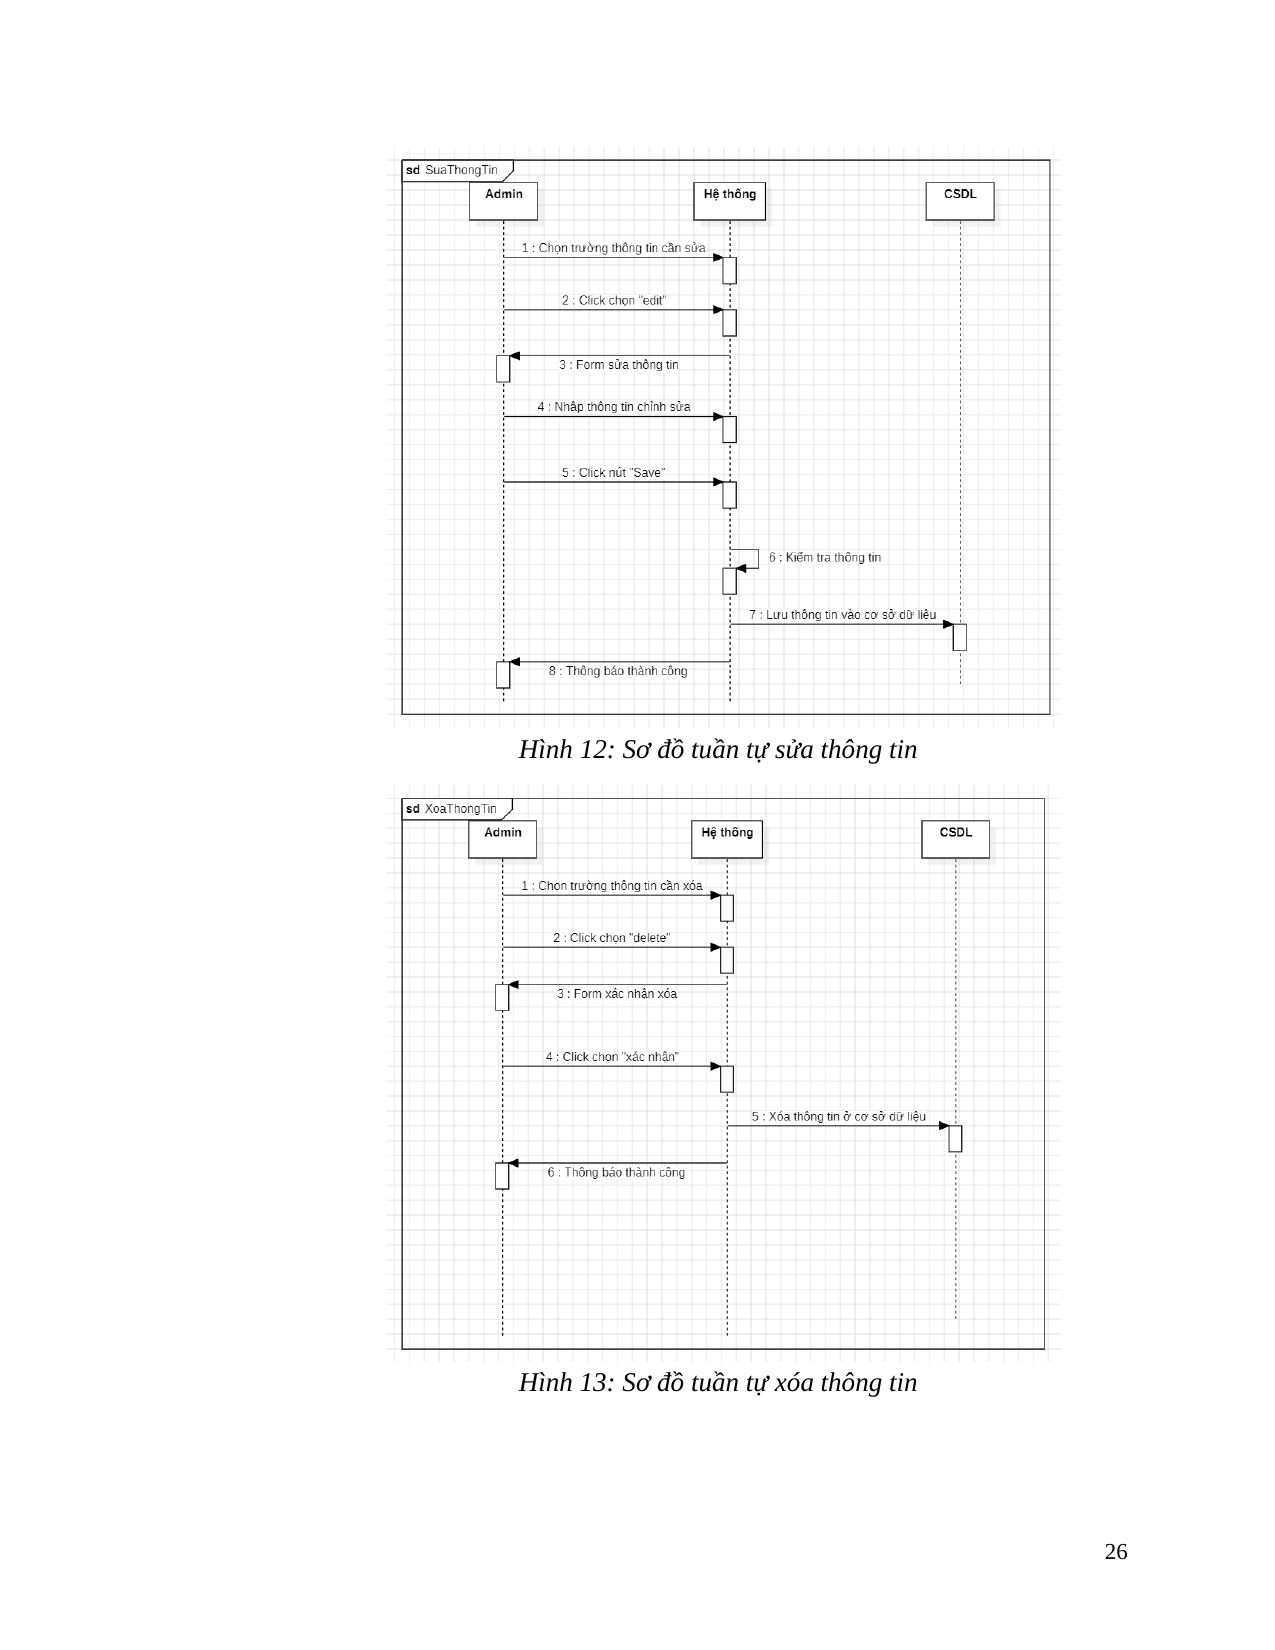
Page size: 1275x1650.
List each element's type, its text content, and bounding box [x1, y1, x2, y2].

text Hình 12: Sơ đồ tuần tự sửa thông tin [236, 733, 1127, 764]
picture [386, 147, 1062, 728]
text Hình 13: Sơ đồ tuần tự xóa thông tin [236, 1366, 1127, 1397]
picture [386, 785, 1062, 1362]
